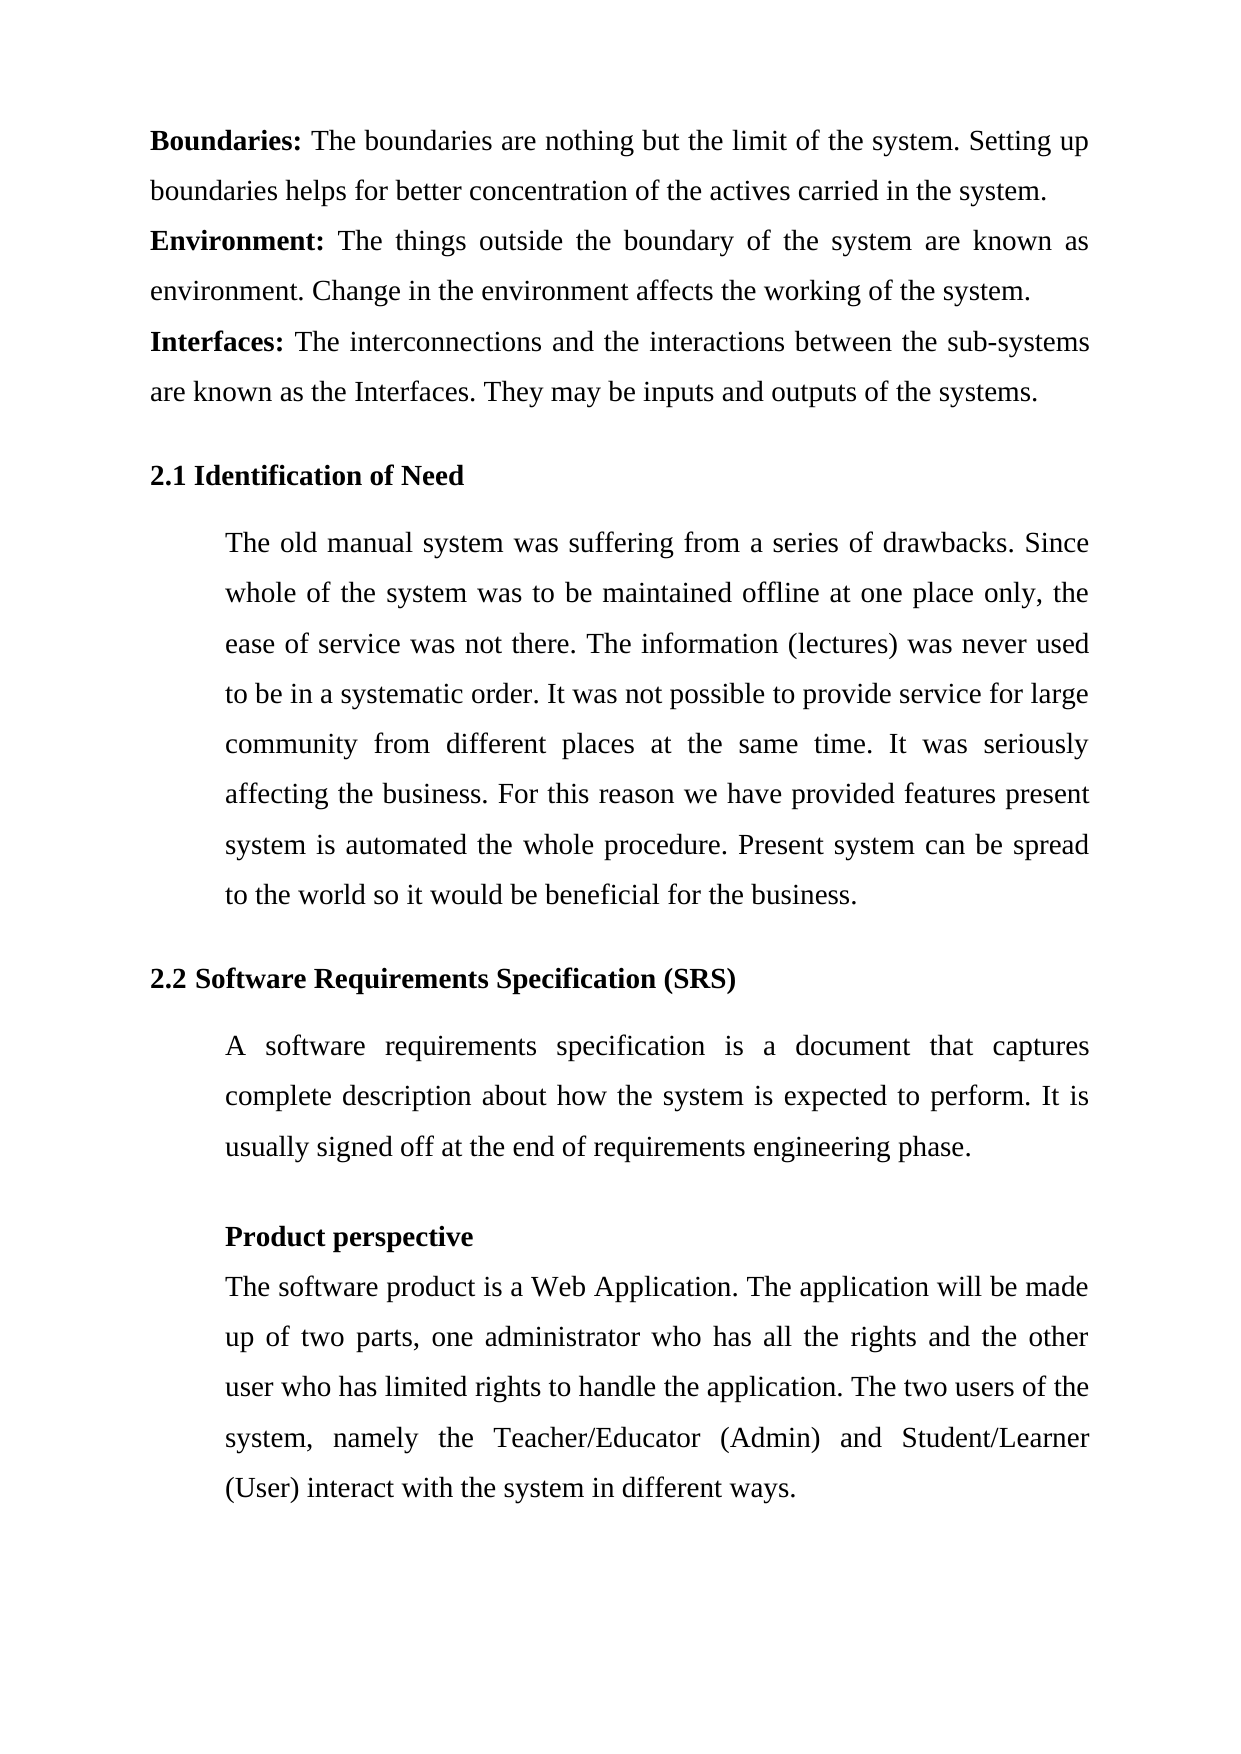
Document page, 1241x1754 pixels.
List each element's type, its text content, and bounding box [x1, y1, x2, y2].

text Interfaces: The interconnections and the interactions between the sub-systems are known as the Interfaces. They may be inputs and outputs of the systems. [150, 324, 1090, 408]
text Boundaries: The boundaries are nothing but the limit of the system. Setting up boundaries helps for better concentration of the actives carried in the system. [150, 123, 1090, 206]
text Product perspective [225, 1219, 1090, 1252]
text Environment: The things outside the boundary of the system are known as environment. Change in the environment affects the working of the system. [150, 223, 1090, 307]
text The software product is a Web Application. The application will be made up of two parts, one administrator who has all the rights and the other user who has limited rights to handle the application. The two users of the system, namely the Teacher/Educator (Admin) and Student/Learner (User) interact with the system in different ways. [225, 1269, 1090, 1504]
text 2.1 Identification of Need [150, 458, 1090, 492]
text 2.2 Software Requirements Specification (SRS) [150, 961, 1090, 995]
text A software requirements specification is a document that captures complete description about how the system is expected to perform. It is usually signed off at the end of requirements engineering phase. [225, 1028, 1090, 1162]
text The old manual system was suffering from a series of drawbacks. Since whole of the system was to be maintained offline at one place only, the ease of service was not there. The information (lectures) was never used to be in a systematic order. It was not possible to provide service for large community from different places at the same time. It was seriously affecting the business. For this reason we have provided features present system is automated the whole procedure. Present system can be spread to the world so it would be beneficial for the business. [225, 525, 1090, 911]
